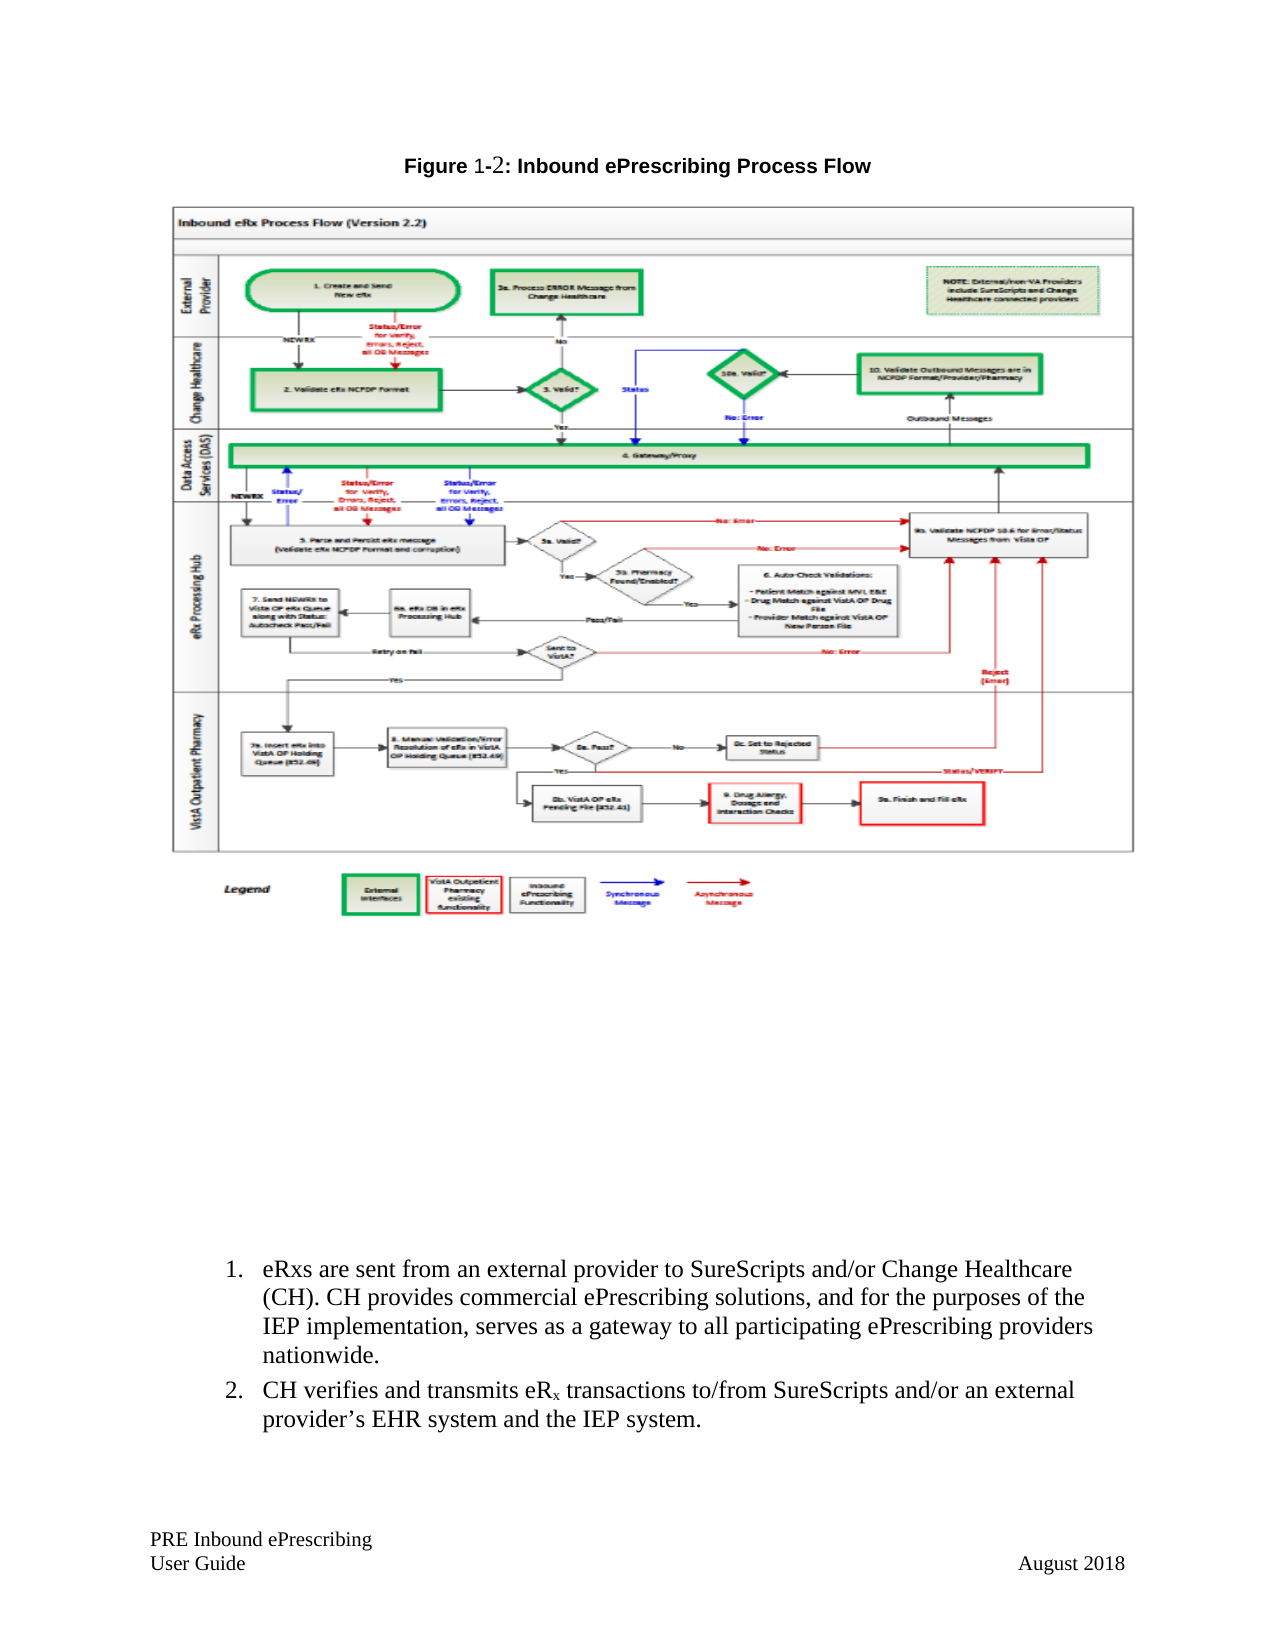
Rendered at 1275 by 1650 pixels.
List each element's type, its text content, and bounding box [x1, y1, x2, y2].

text eRxs are sent from an external provider to SureScripts and/or Change Healthcare (CH). CH provides commercial ePrescribing solutions, and for the purposes of the IEP implementation, serves as a gateway to all participating ePrescribing providers nationwide. [225, 1254, 1125, 1369]
text Figure 1-2: Inbound ePrescribing Process Flow [150, 150, 1125, 179]
text CH verifies and transmits eRx transactions to/from SureScripts and/or an external provider’s EHR system and the IEP system. [225, 1375, 1125, 1432]
